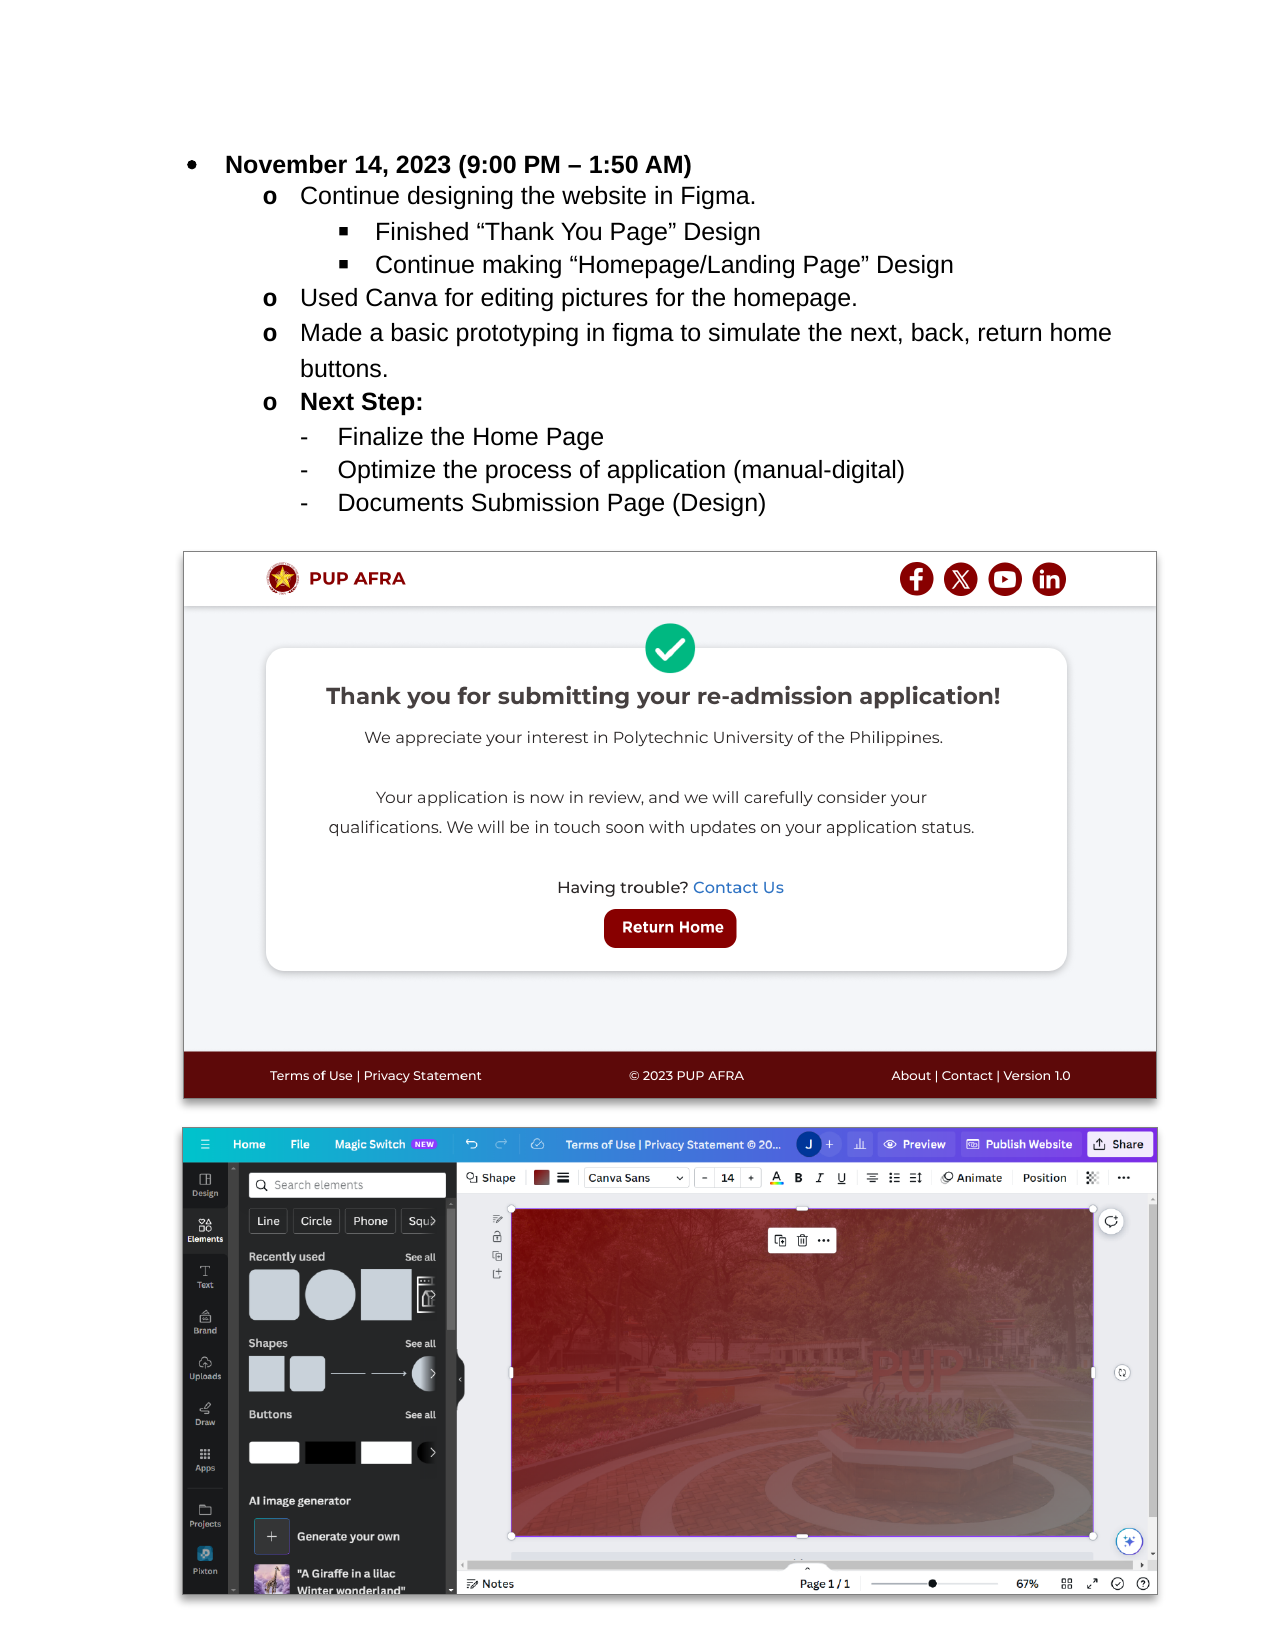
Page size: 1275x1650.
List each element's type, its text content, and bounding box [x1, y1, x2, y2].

list Continue making “Homepage/Landing Page” Design [337, 250, 1125, 279]
list Made a basic prototyping in figma to simulate the next, back, return home buttons. [262, 318, 1125, 382]
list Optimize the process of application (manual-digital) [300, 455, 1125, 484]
picture [184, 552, 1156, 1098]
list Continue designing the website in Figma. [262, 181, 1125, 212]
list Used Canva for editing pictures for the homepage. [262, 283, 1125, 314]
list Documents Submission Page (Design) [300, 488, 1125, 517]
list Finished “Thank You Page” Design [337, 217, 1125, 246]
list Finalize the Home Page [300, 422, 1125, 451]
list Next Step: [262, 387, 1125, 418]
list November 14, 2023 (9:00 PM – 1:50 AM) [187, 150, 1125, 179]
picture [183, 1128, 1157, 1594]
